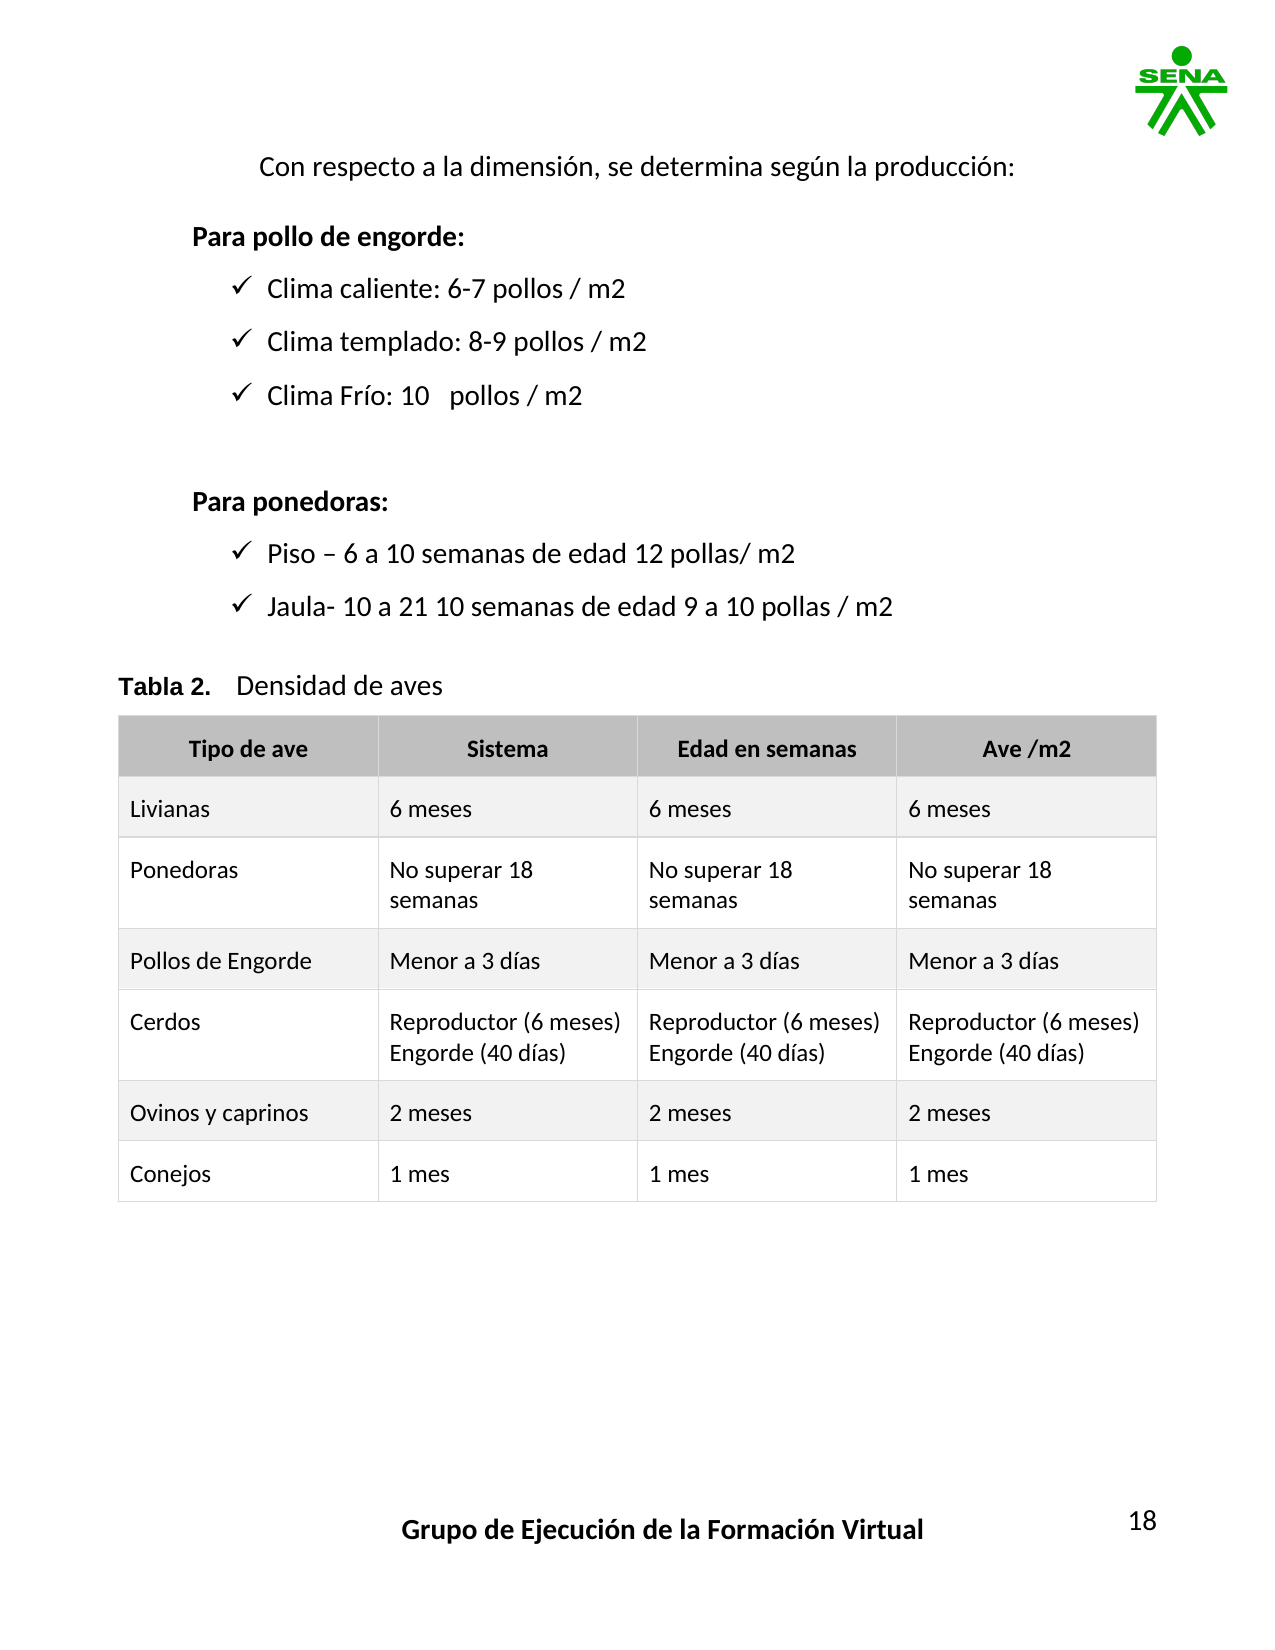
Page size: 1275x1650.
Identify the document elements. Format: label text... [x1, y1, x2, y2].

text Con respecto a la dimensión, se determina según la producción: [118, 148, 1157, 183]
table_cell Conejos [119, 1141, 378, 1201]
table_cell Livianas [119, 777, 378, 836]
table_cell 6 meses [638, 777, 896, 836]
table_cell No superar 18 semanas [379, 838, 637, 928]
table_cell Pollos de Engorde [119, 929, 378, 988]
list Clima templado: 8-9 pollos / m2 [229, 323, 1157, 359]
table_cell Menor a 3 días [379, 929, 637, 988]
table_cell No superar 18 semanas [897, 838, 1156, 928]
list Piso – 6 a 10 semanas de edad 12 pollas/ m2 [229, 535, 1157, 571]
list Jaula- 10 a 21 10 semanas de edad 9 a 10 pollas / m2 [229, 588, 1157, 624]
table_header Sistema [379, 716, 637, 776]
table_cell Ovinos y caprinos [119, 1081, 378, 1140]
table_cell Reproductor (6 meses) Engorde (40 días) [379, 990, 637, 1080]
list Clima caliente: 6-7 pollos / m2 [229, 270, 1157, 306]
table_cell 6 meses [379, 777, 637, 836]
picture [1135, 46, 1228, 136]
table_cell 1 mes [638, 1141, 896, 1201]
table_cell Cerdos [119, 990, 378, 1080]
text Para pollo de engorde: [118, 218, 1157, 253]
table_header Edad en semanas [638, 716, 896, 776]
table_cell Ponedoras [119, 838, 378, 928]
table_header Ave /m2 [897, 716, 1156, 776]
table_cell 2 meses [379, 1081, 637, 1140]
table_cell Menor a 3 días [897, 929, 1156, 988]
text Densidad de aves [118, 667, 1157, 702]
table_cell Reproductor (6 meses) Engorde (40 días) [897, 990, 1156, 1080]
text Para ponedoras: [118, 483, 1157, 518]
table_cell Menor a 3 días [638, 929, 896, 988]
table_cell 2 meses [638, 1081, 896, 1140]
list Clima Frío: 10 pollos / m2 [229, 377, 1157, 413]
table_cell 6 meses [897, 777, 1156, 836]
table_cell 1 mes [379, 1141, 637, 1201]
table_cell 1 mes [897, 1141, 1156, 1201]
table_header Tipo de ave [119, 716, 378, 776]
table_cell 2 meses [897, 1081, 1156, 1140]
table_cell No superar 18 semanas [638, 838, 896, 928]
table_cell Reproductor (6 meses) Engorde (40 días) [638, 990, 896, 1080]
